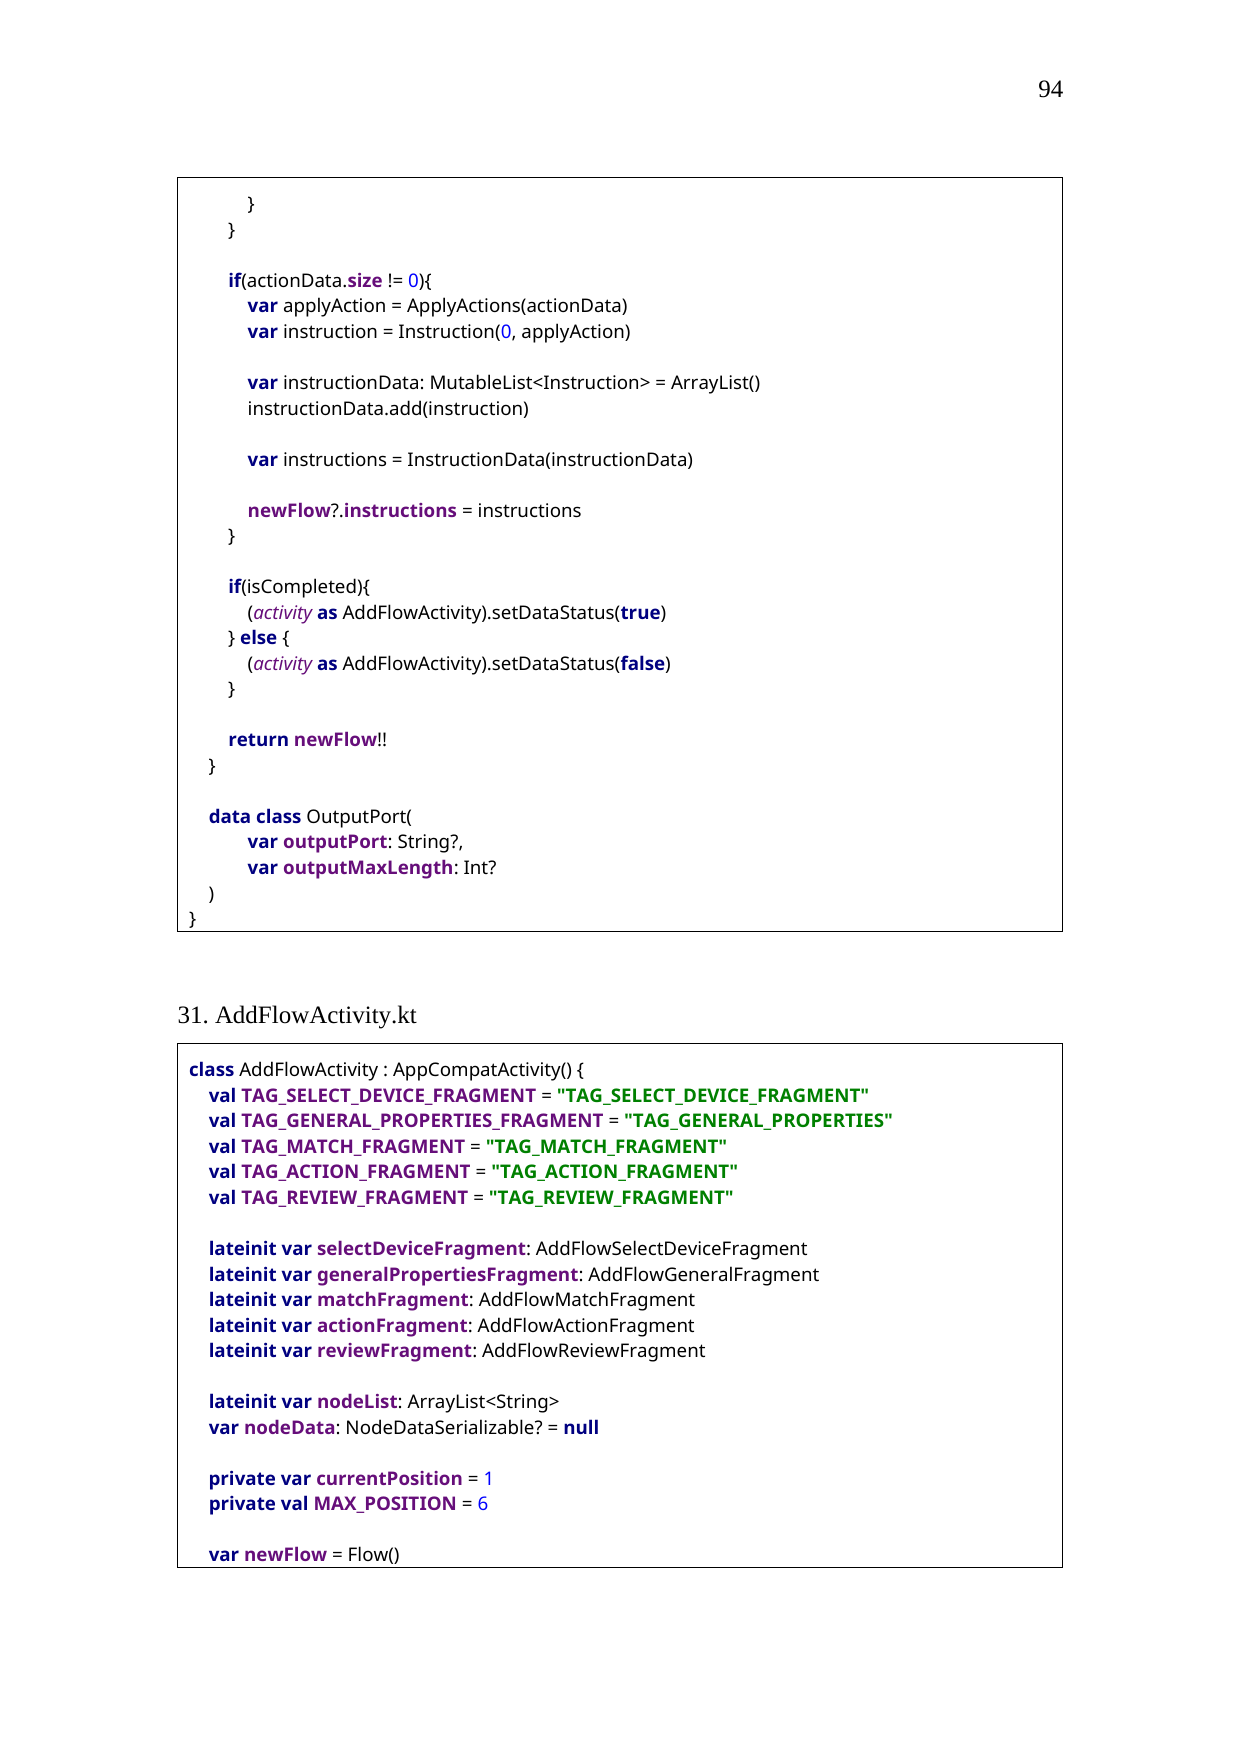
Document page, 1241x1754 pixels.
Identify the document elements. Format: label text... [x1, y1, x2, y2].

list AddFlowActivity.kt [177, 1000, 1063, 1029]
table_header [178, 178, 1062, 931]
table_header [178, 1044, 1062, 1567]
